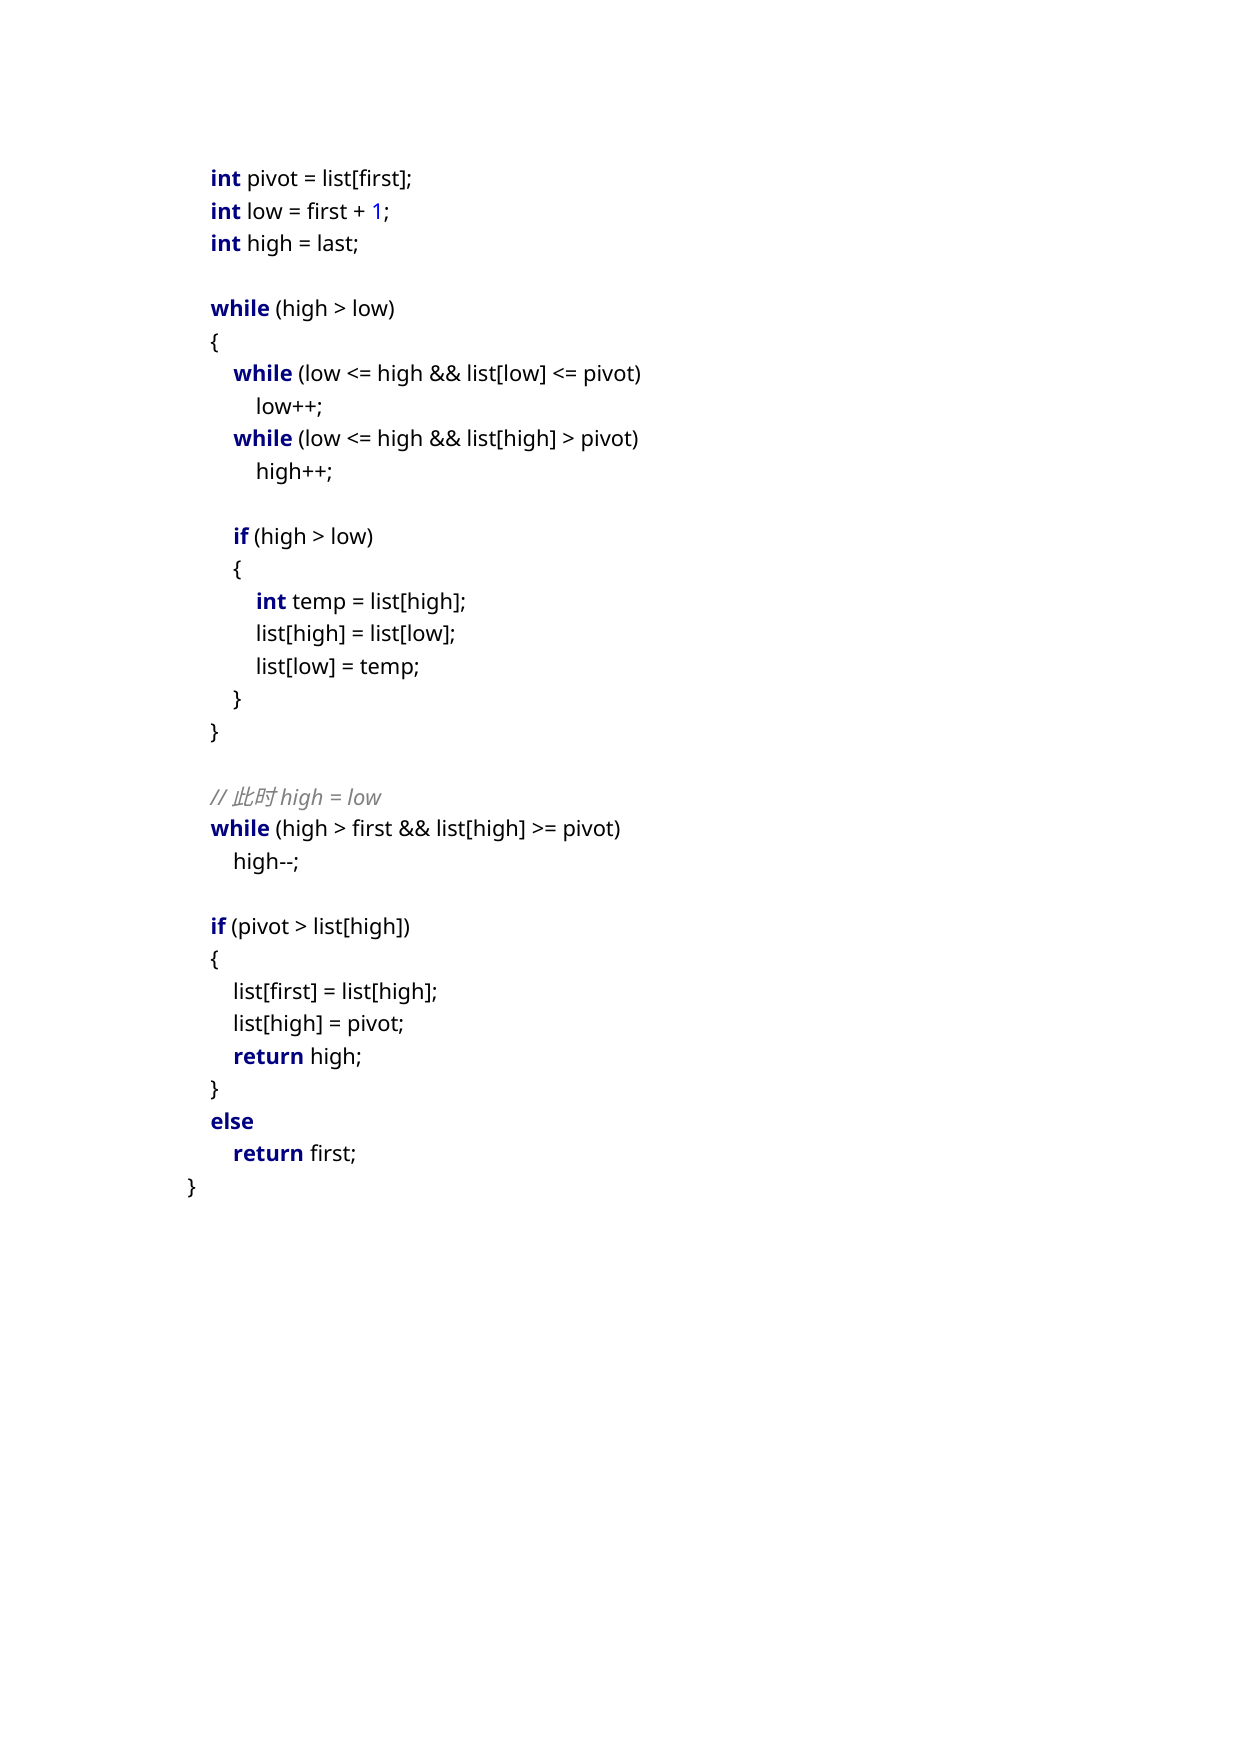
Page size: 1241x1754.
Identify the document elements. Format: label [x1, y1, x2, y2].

text [187, 162, 1053, 1202]
